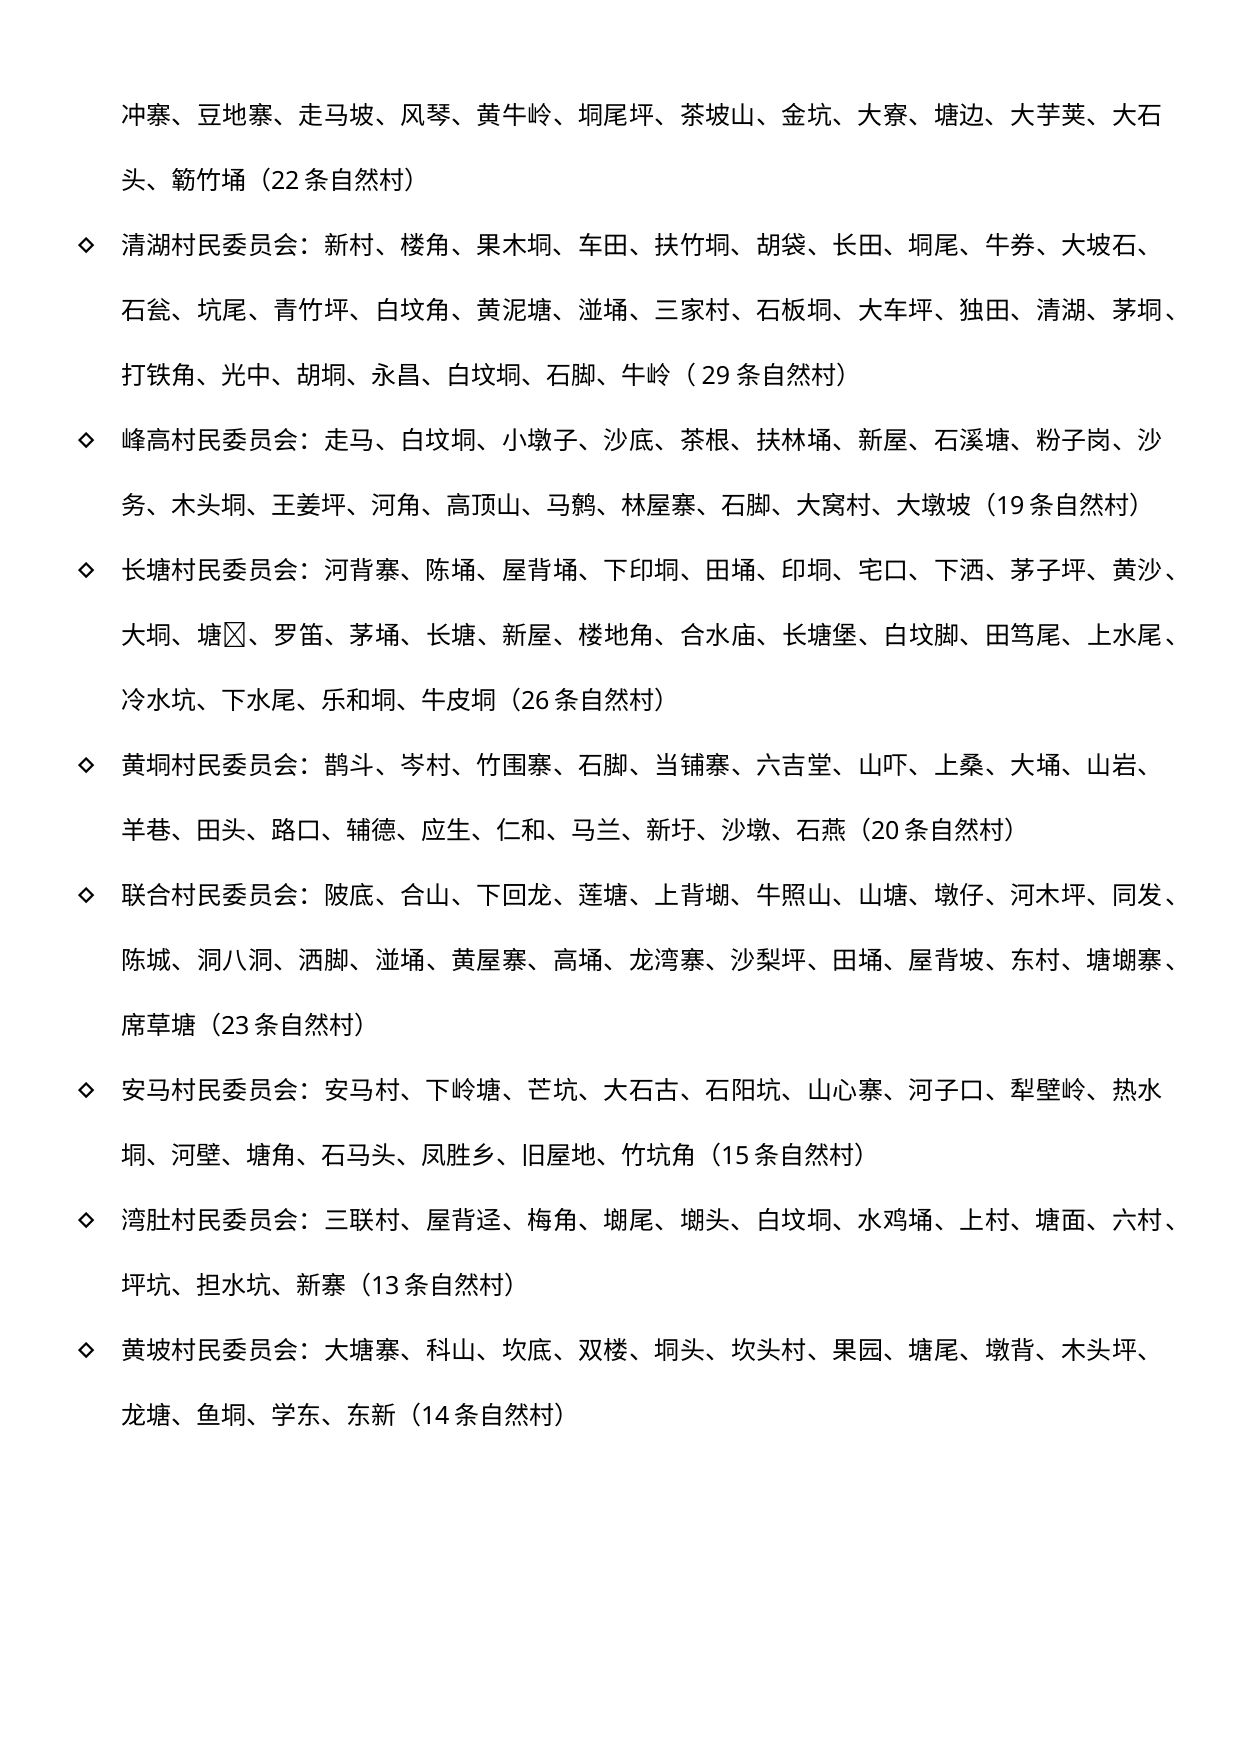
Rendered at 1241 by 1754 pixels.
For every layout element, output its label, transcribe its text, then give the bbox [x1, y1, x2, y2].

list 湾肚村民委员会：三联村、屋背迳、梅角、㙟尾、㙟头、白坟垌、水鸡埇、上村、塘面、六村、坪坑、担水坑、新寨（13条自然村） [75, 1186, 1165, 1316]
list 清湖村民委员会：新村、楼角、果木垌、车田、扶竹垌、胡袋、长田、垌尾、牛券、大坡石、石瓮、坑尾、青竹坪、白坟角、黄泥塘、湴埇、三家村、石板垌、大车坪、独田、清湖、茅垌、打铁角、光中、胡垌、永昌、白坟垌、石脚、牛岭（ 29 条自然村） [75, 211, 1165, 406]
list 黄坡村民委员会：大塘寨、科山、坎底、双楼、垌头、坎头村、果园、塘尾、墩背、木头坪、龙塘、鱼垌、学东、东新（14条自然村） [75, 1316, 1165, 1446]
list 安马村民委员会：安马村、下岭塘、芒坑、大石古、石阳坑、山心寨、河子口、犁壁岭、热水垌、河壁、塘角、石马头、凤胜乡、旧屋地、竹坑角（15条自然村） [75, 1056, 1165, 1186]
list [75, 81, 1165, 211]
list 峰高村民委员会：走马、白坟垌、小墩子、沙底、茶根、扶林埇、新屋、石溪塘、粉子岗、沙务、木头垌、王姜坪、河角、高顶山、马鹩、林屋寨、石脚、大窝村、大墩坡（19条自然村） [75, 406, 1165, 536]
list 黄垌村民委员会：鹊斗、岑村、竹围寨、石脚、当铺寨、六吉堂、山吓、上桑、大埇、山岩、羊巷、田头、路口、辅德、应生、仁和、马兰、新圩、沙墩、石燕（20条自然村） [75, 731, 1165, 861]
list 联合村民委员会：陂底、合山、下回龙、莲塘、上背㙟、牛照山、山塘、墩仔、河木坪、同发、陈城、洞八洞、洒脚、湴埇、黄屋寨、高埇、龙湾寨、沙梨坪、田埇、屋背坡、东村、塘㙟寨、席草塘（23条自然村） [75, 861, 1165, 1056]
list 长塘村民委员会：河背寨、陈埇、屋背埇、下印垌、田埇、印垌、宅口、下洒、茅子坪、黄沙、大垌、塘𪢼、罗笛、茅埇、长塘、新屋、楼地角、合水庙、长塘堡、白坟脚、田笃尾、上水尾、冷水坑、下水尾、乐和垌、牛皮垌（26条自然村） [75, 536, 1165, 731]
